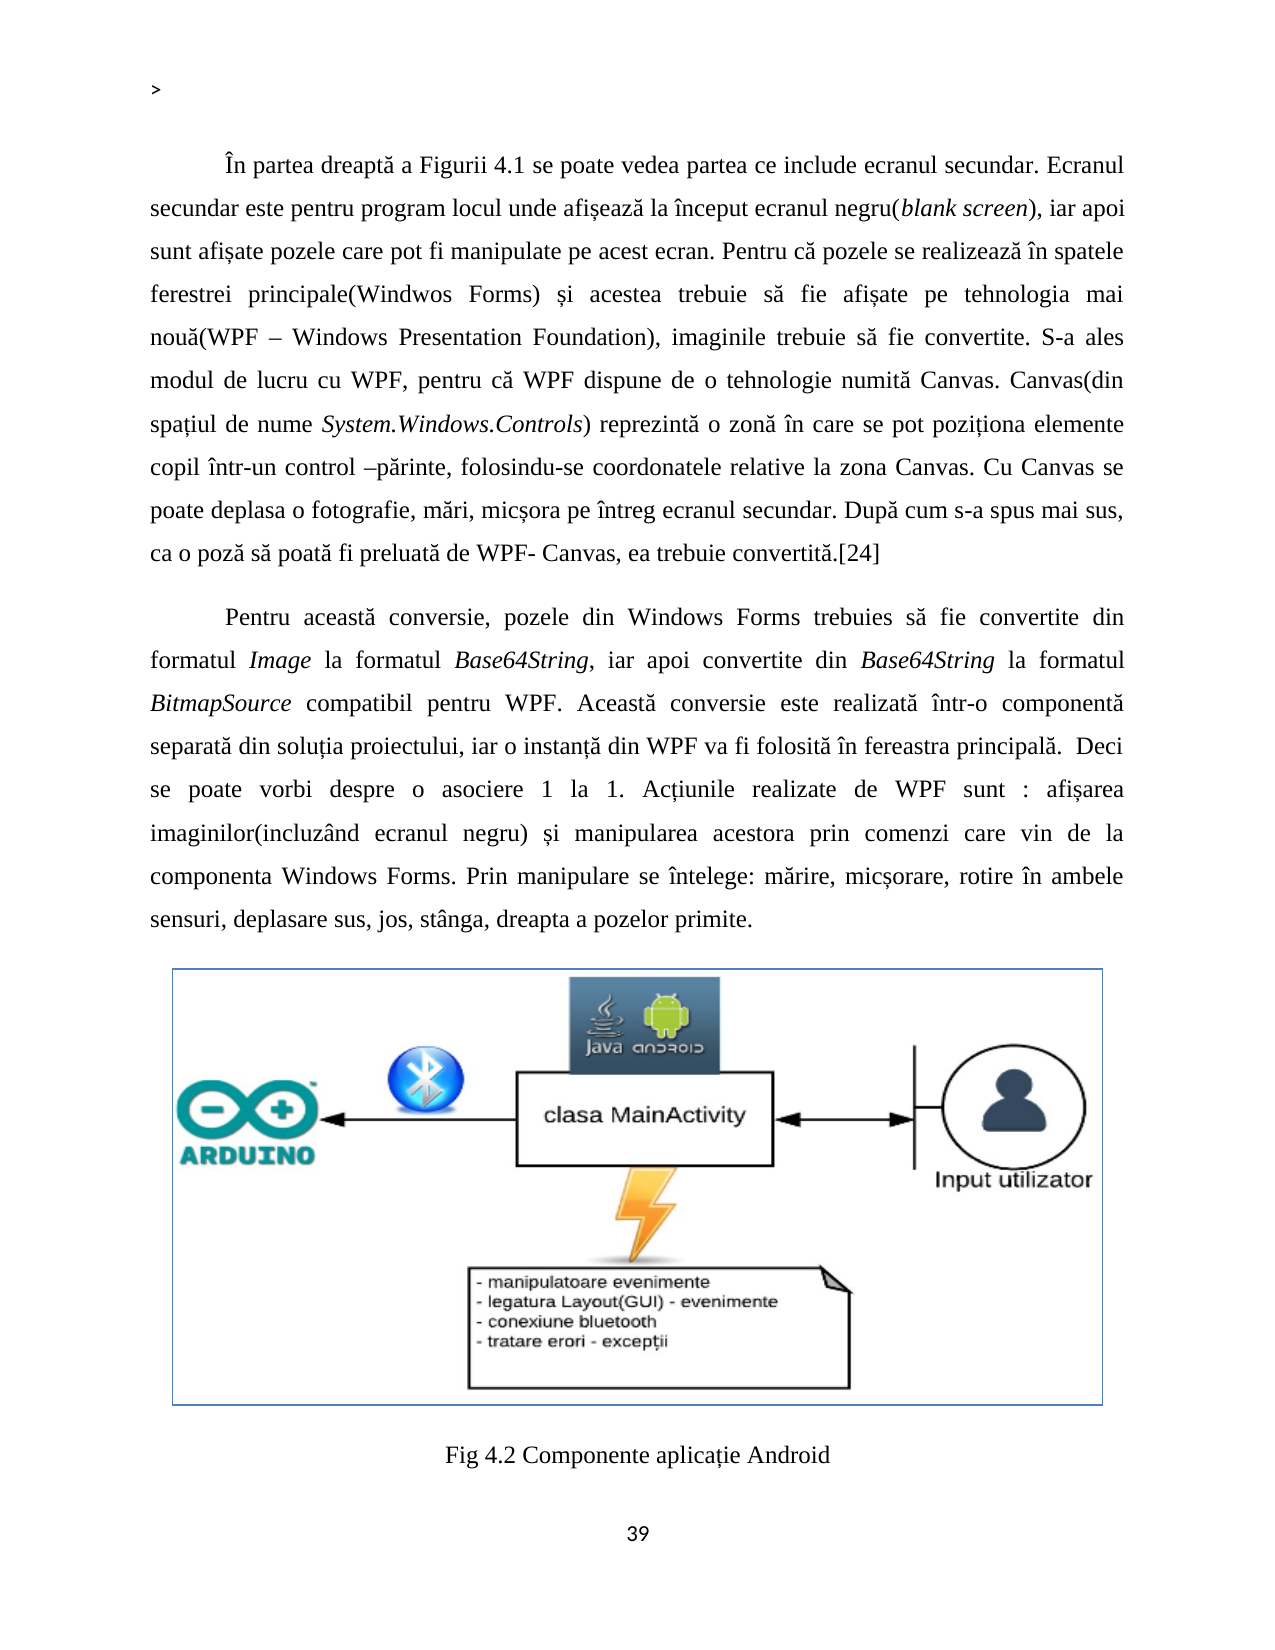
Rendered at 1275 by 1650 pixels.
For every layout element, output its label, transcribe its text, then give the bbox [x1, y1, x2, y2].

picture [173, 970, 1102, 1404]
text Pentru această conversie, pozele din Windows Forms trebuies să fie convertite din formatul Image la formatul Base64String, iar apoi convertite din Base64String la formatul BitmapSource compatibil pentru WPF. Această conversie este realizată într-o componentă separată din soluția proiectului, iar o instanță din WPF va fi folosită în fereastra principală. Deci se poate vorbi despre o asociere 1 la 1. Acțiunile realizate de WPF sunt : afișarea imaginilor(incluzând ecranul negru) și manipularea acestora prin comenzi care vin de la componenta Windows Forms. Prin manipulare se întelege: mărire, micșorare, rotire în ambele sensuri, deplasare sus, jos, stânga, dreapta a pozelor primite. [150, 602, 1125, 933]
text În partea dreaptă a Figurii 4.1 se poate vedea partea ce include ecranul secundar. Ecranul secundar este pentru program locul unde afișează la început ecranul negru(blank screen), iar apoi sunt afișate pozele care pot fi manipulate pe acest ecran. Pentru că pozele se realizează în spatele ferestrei principale(Windwos Forms) și acestea trebuie să fie afișate pe tehnologia mai nouă(WPF – Windows Presentation Foundation), imaginile trebuie să fie convertite. S-a ales modul de lucru cu WPF, pentru că WPF dispune de o tehnologie numită Canvas. Canvas(din spațiul de nume System.Windows.Controls) reprezintă o zonă în care se pot poziționa elemente copil într-un control –părinte, folosindu-se coordonatele relative la zona Canvas. Cu Canvas se poate deplasa o fotografie, mări, micșora pe întreg ecranul secundar. După cum s-a spus mai sus, ca o poză să poată fi preluată de WPF- Canvas, ea trebuie convertită.[24] [150, 150, 1125, 567]
text Fig 4.2 Componente aplicație Android [150, 1441, 1125, 1469]
